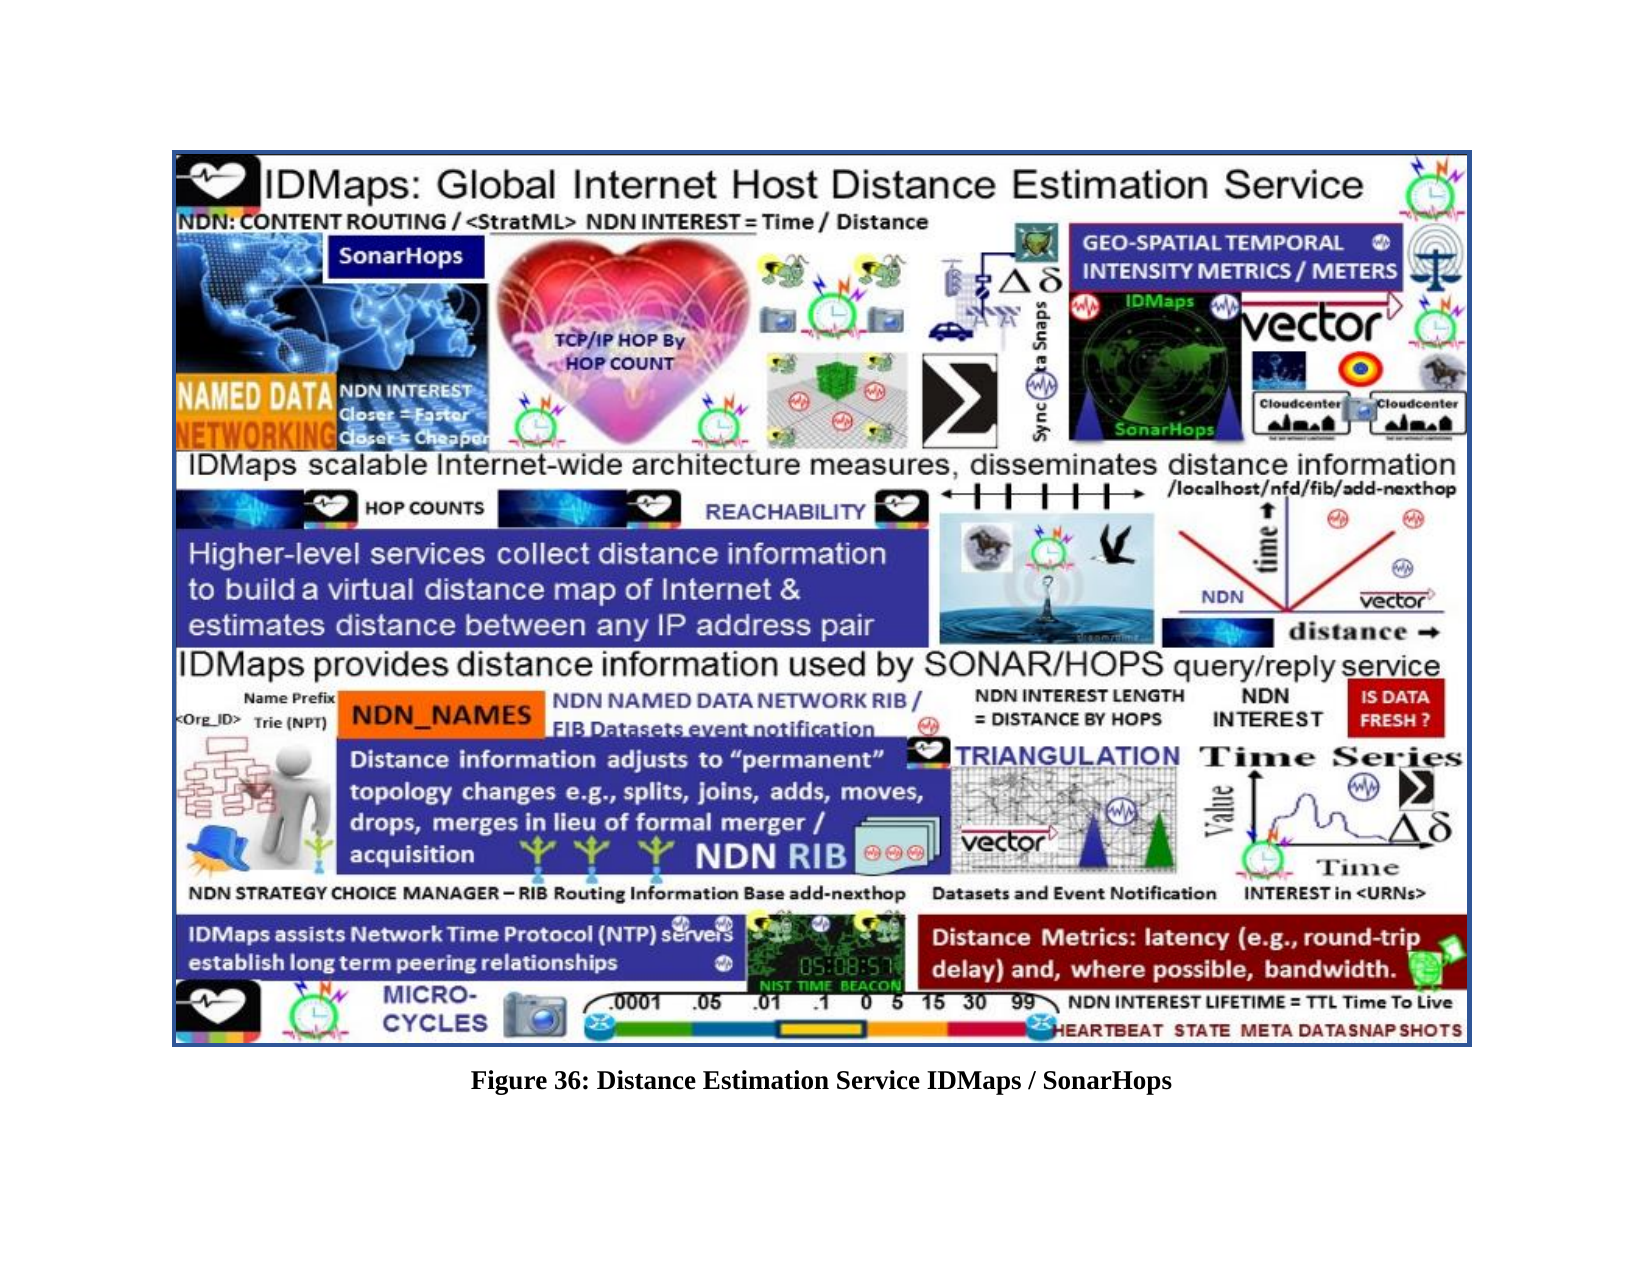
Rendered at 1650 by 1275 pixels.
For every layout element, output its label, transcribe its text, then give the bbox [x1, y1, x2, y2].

picture [176, 154, 1467, 1043]
text Figure 36: Distance Estimation Service IDMaps / SonarHops [112, 1064, 1531, 1095]
